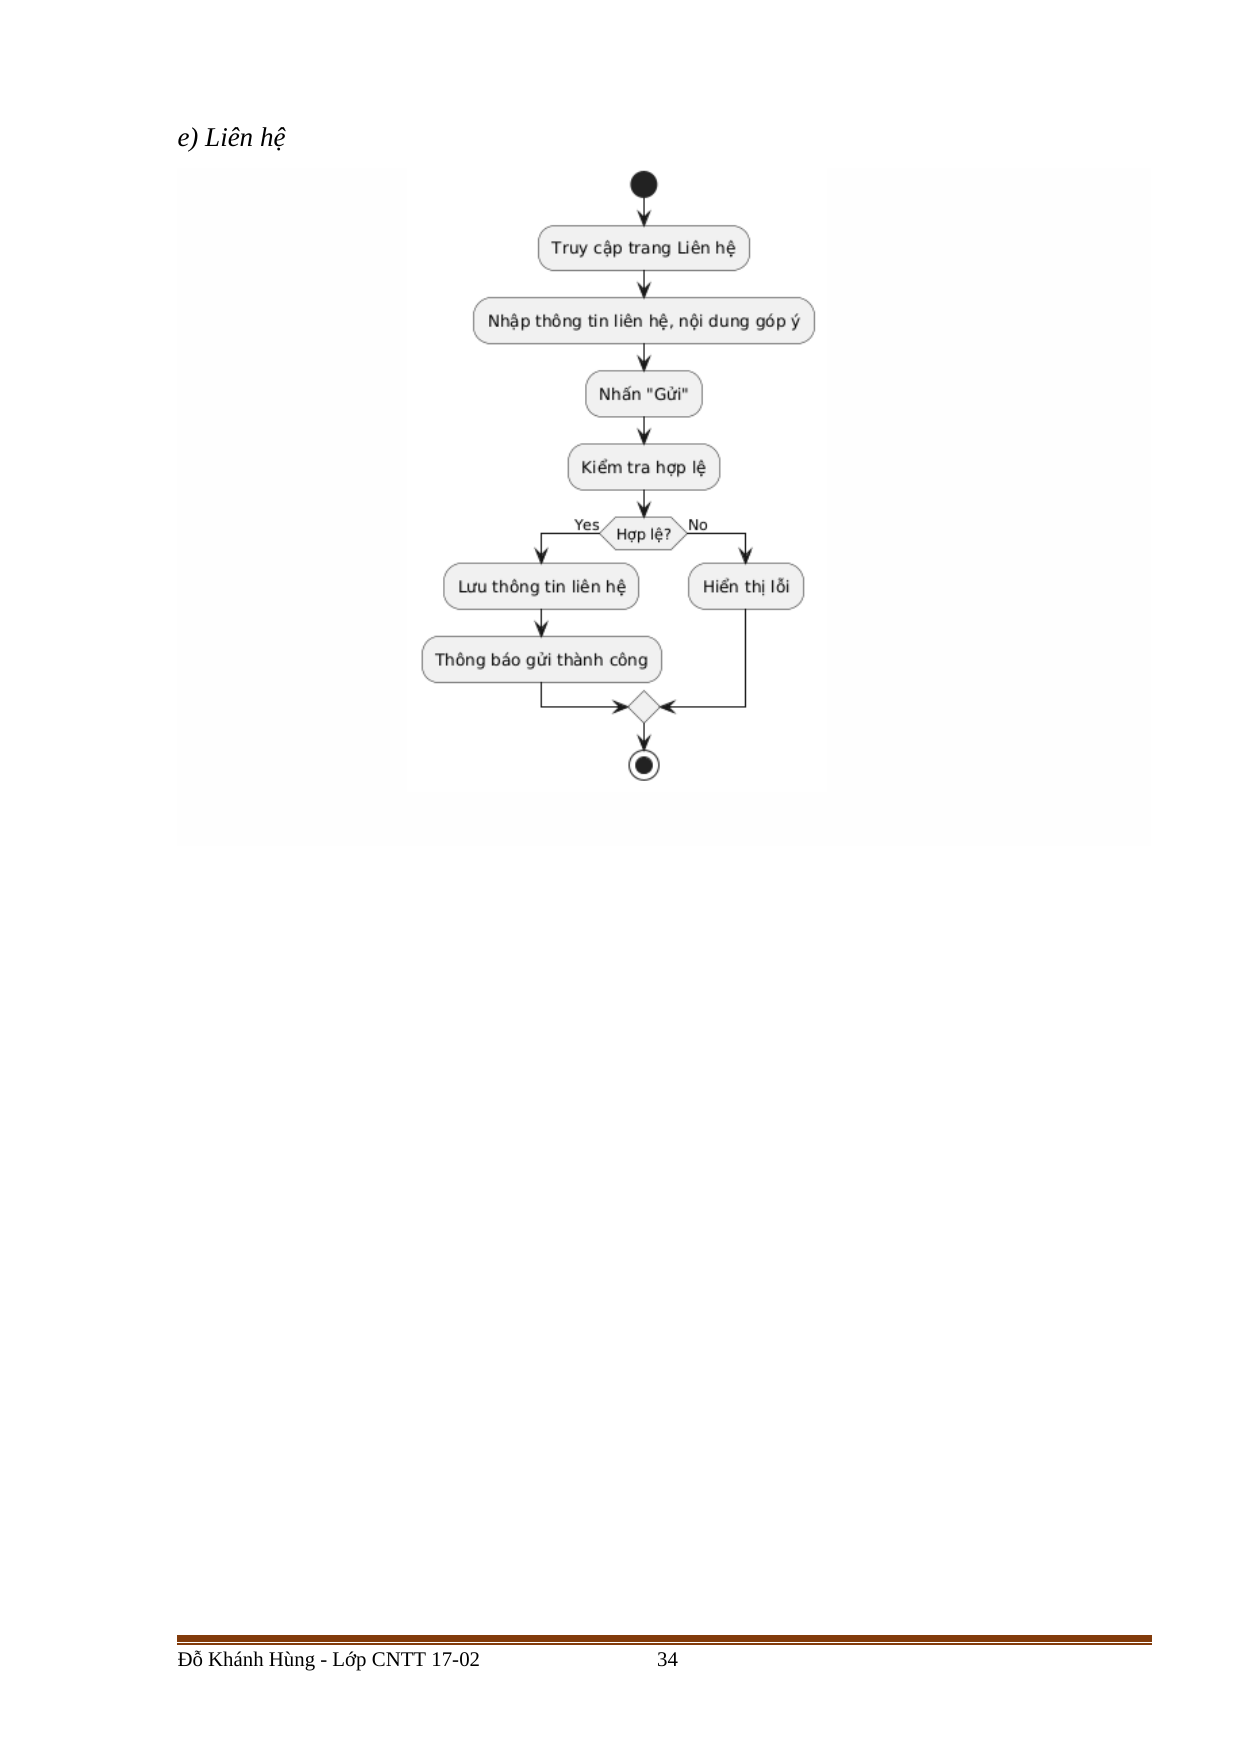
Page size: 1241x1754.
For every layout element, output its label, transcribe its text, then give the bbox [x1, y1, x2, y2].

picture [177, 168, 1152, 846]
subtitle e) Liên hệ [177, 121, 1152, 152]
